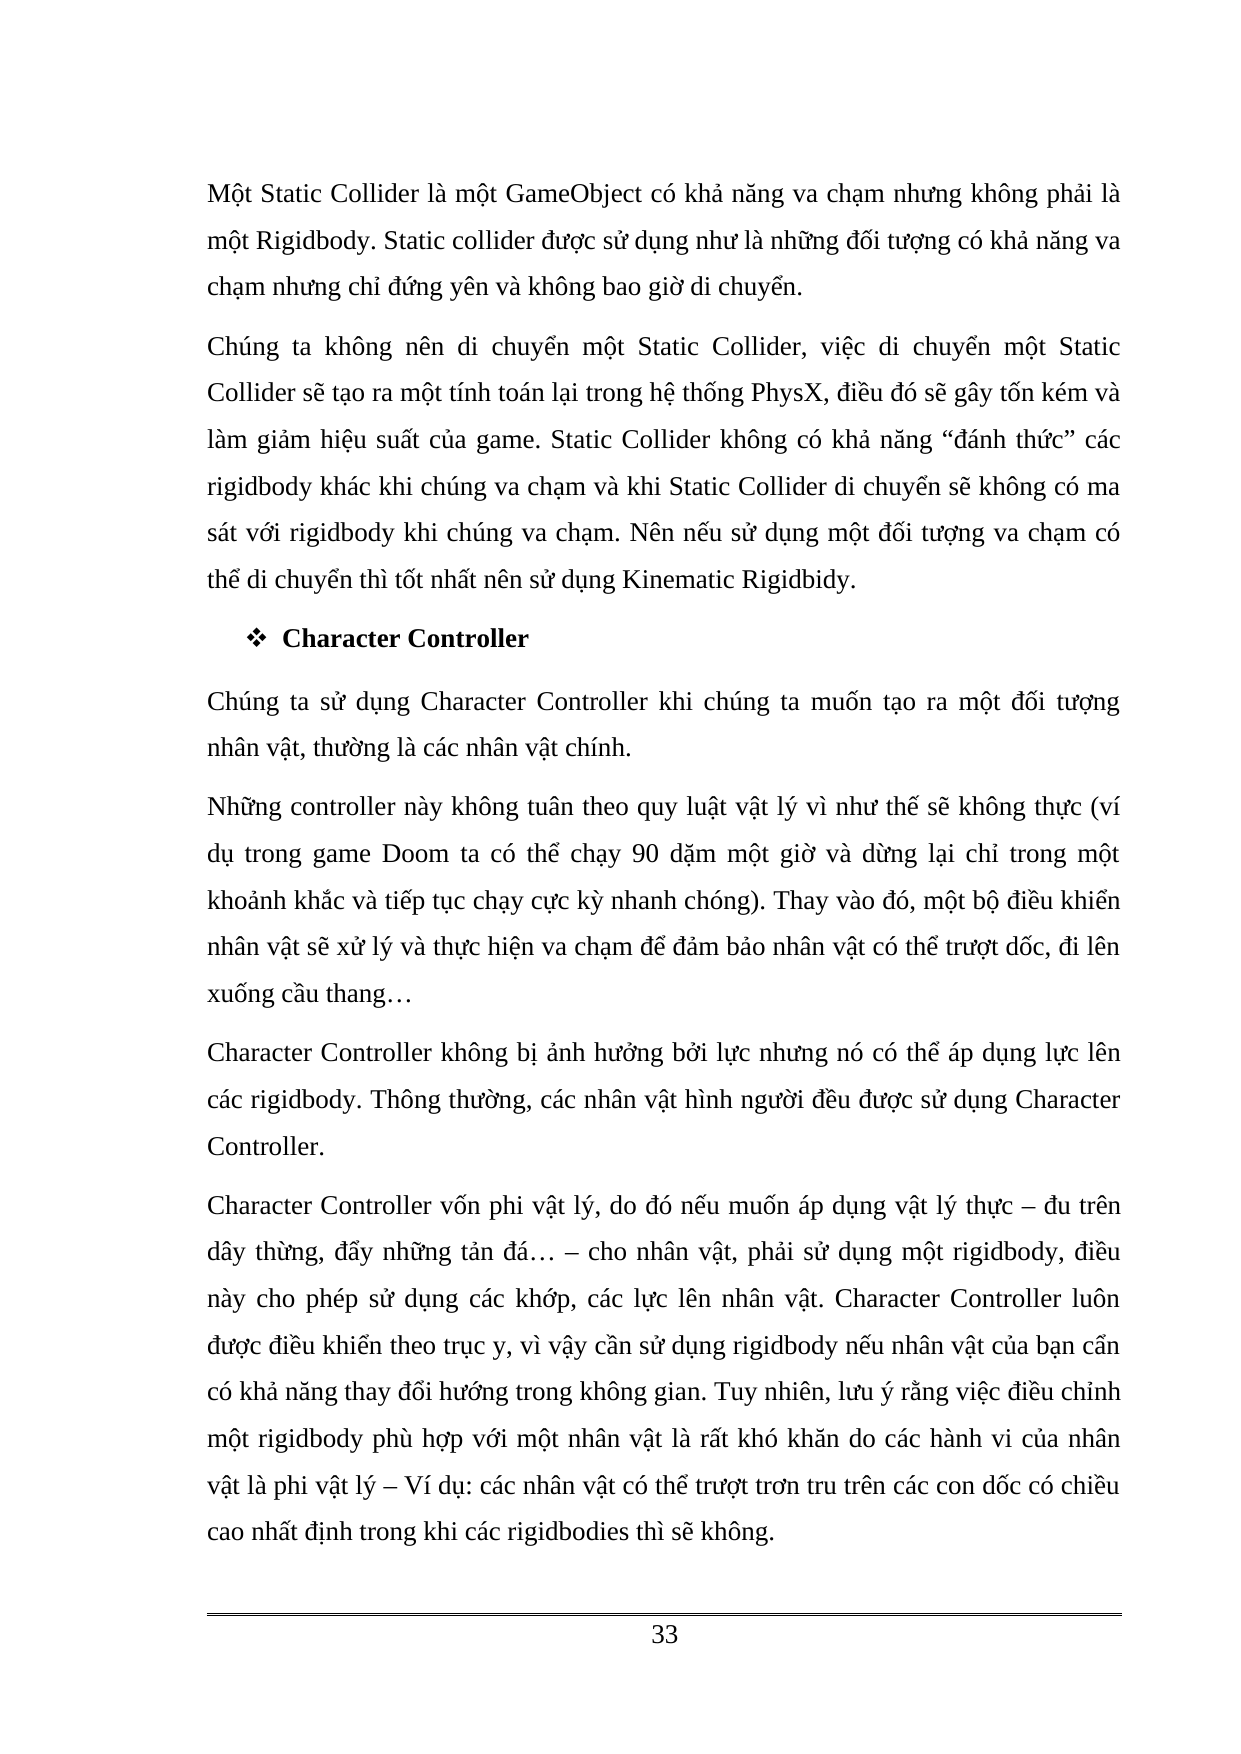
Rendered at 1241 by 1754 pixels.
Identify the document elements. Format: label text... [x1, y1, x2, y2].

text Chúng ta không nên di chuyển một Static Collider, việc di chuyển một Static Collider sẽ tạo ra một tính toán lại trong hệ thống PhysX, điều đó sẽ gây tốn kém và làm giảm hiệu suất của game. Static Collider không có khả năng “đánh thức” các rigidbody khác khi chúng va chạm và khi Static Collider di chuyển sẽ không có ma sát với rigidbody khi chúng va chạm. Nên nếu sử dụng một đối tượng va chạm có thể di chuyển thì tốt nhất nên sử dụng Kinematic Rigidbidy. [207, 330, 1122, 594]
text Một Static Collider là một GameObject có khả năng va chạm nhưng không phải là một Rigidbody. Static collider được sử dụng như là những đối tượng có khả năng va chạm nhưng chỉ đứng yên và không bao giờ di chuyển. [207, 177, 1122, 302]
text Character Controller không bị ảnh hưởng bởi lực nhưng nó có thể áp dụng lực lên các rigidbody. Thông thường, các nhân vật hình người đều được sử dụng Character Controller. [207, 1036, 1122, 1161]
text Character Controller vốn phi vật lý, do đó nếu muốn áp dụng vật lý thực – đu trên dây thừng, đẩy những tản đá… – cho nhân vật, phải sử dụng một rigidbody, điều này cho phép sử dụng các khớp, các lực lên nhân vật. Character Controller luôn được điều khiển theo trục y, vì vậy cần sử dụng rigidbody nếu nhân vật của bạn cẩn có khả năng thay đổi hướng trong không gian. Tuy nhiên, lưu ý rằng việc điều chỉnh một rigidbody phù hợp với một nhân vật là rất khó khăn do các hành vi của nhân vật là phi vật lý – Ví dụ: các nhân vật có thể trượt trơn tru trên các con dốc có chiều cao nhất định trong khi các rigidbodies thì sẽ không. [207, 1189, 1122, 1547]
text Những controller này không tuân theo quy luật vật lý vì như thế sẽ không thực (ví dụ trong game Doom ta có thể chạy 90 dặm một giờ và dừng lại chỉ trong một khoảnh khắc và tiếp tục chạy cực kỳ nhanh chóng). Thay vào đó, một bộ điều khiển nhân vật sẽ xử lý và thực hiện va chạm để đảm bảo nhân vật có thể trượt dốc, đi lên xuống cầu thang… [207, 791, 1122, 1008]
text Chúng ta sử dụng Character Controller khi chúng ta muốn tạo ra một đối tượng nhân vật, thường là các nhân vật chính. [207, 685, 1122, 762]
list Character Controller [244, 622, 1122, 653]
